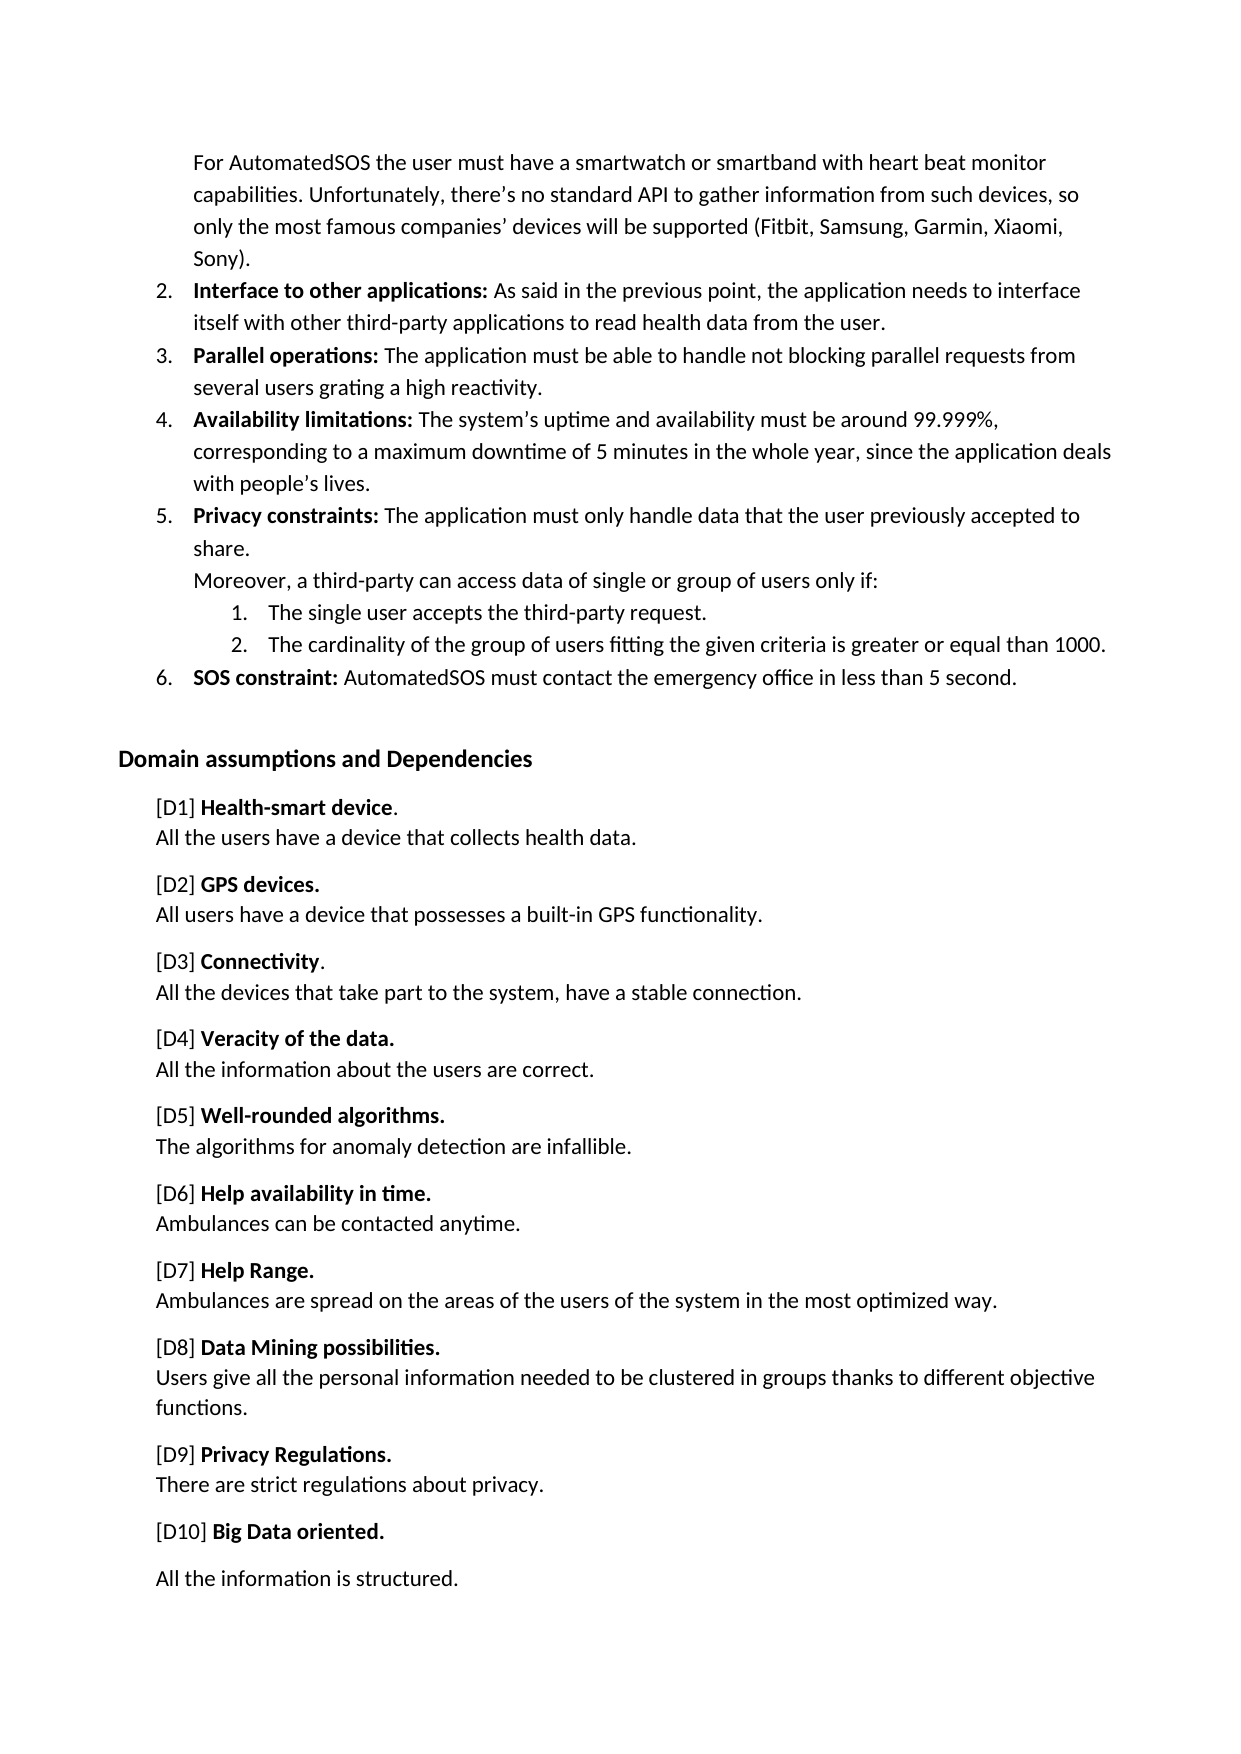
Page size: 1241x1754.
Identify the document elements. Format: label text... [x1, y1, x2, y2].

list Privacy constraints: The application must only handle data that the user previously accepted to share. [156, 502, 1122, 562]
list Availability limitations: The system’s uptime and availability must be around 99.999%, corresponding to a maximum downtime of 5 minutes in the whole year, since the application deals with people’s lives. [156, 405, 1122, 497]
list Parallel operations: The application must be able to handle not blocking parallel requests from several users grating a high reactivity. [156, 341, 1122, 401]
list Interface to other applications: As said in the previous point, the application needs to interface itself with other third-party applications to read health data from the user. [156, 276, 1122, 337]
list The single user accepts the third-party request. [231, 598, 1122, 626]
list Moreover, a third-party can access data of single or group of users only if: [193, 566, 1122, 594]
list The cardinality of the group of users fitting the given criteria is greater or equal than 1000. [231, 630, 1122, 658]
text [D5] Well-rounded algorithms. The algorithms for anomaly detection are infallible. [156, 1102, 1122, 1160]
text [D7] Help Range. Ambulances are spread on the areas of the users of the system in the most optimized way. [156, 1256, 1122, 1314]
text All the information is structured. [156, 1564, 1122, 1592]
text [D4] Veracity of the data. All the information about the users are correct. [156, 1024, 1122, 1083]
text [D2] GPS devices. All users have a device that possesses a built-in GPS functionality. [156, 870, 1122, 928]
text [D1] Health-smart device. All the users have a device that collects health data. [156, 793, 1122, 851]
text Domain assumptions and Dependencies [118, 744, 1122, 774]
text [D3] Connectivity. All the devices that take part to the system, have a stable connection. [156, 947, 1122, 1006]
text [D6] Help availability in time. Ambulances can be contacted anytime. [156, 1179, 1122, 1237]
text [D9] Privacy Regulations. There are strict regulations about privacy. [156, 1440, 1122, 1498]
text [D10] Big Data oriented. [156, 1517, 1122, 1545]
list For AutomatedSOS the user must have a smartwatch or smartband with heart beat monitor capabilities. Unfortunately, there’s no standard API to gather information from such devices, so only the most famous companies’ devices will be supported (Fitbit, Samsung, Garmin, Xiaomi, Sony). [193, 148, 1122, 272]
list SOS constraint: AutomatedSOS must contact the emergency office in less than 5 second. [156, 663, 1122, 691]
text [D8] Data Mining possibilities. Users give all the personal information needed to be clustered in groups thanks to different objective functions. [156, 1333, 1122, 1421]
